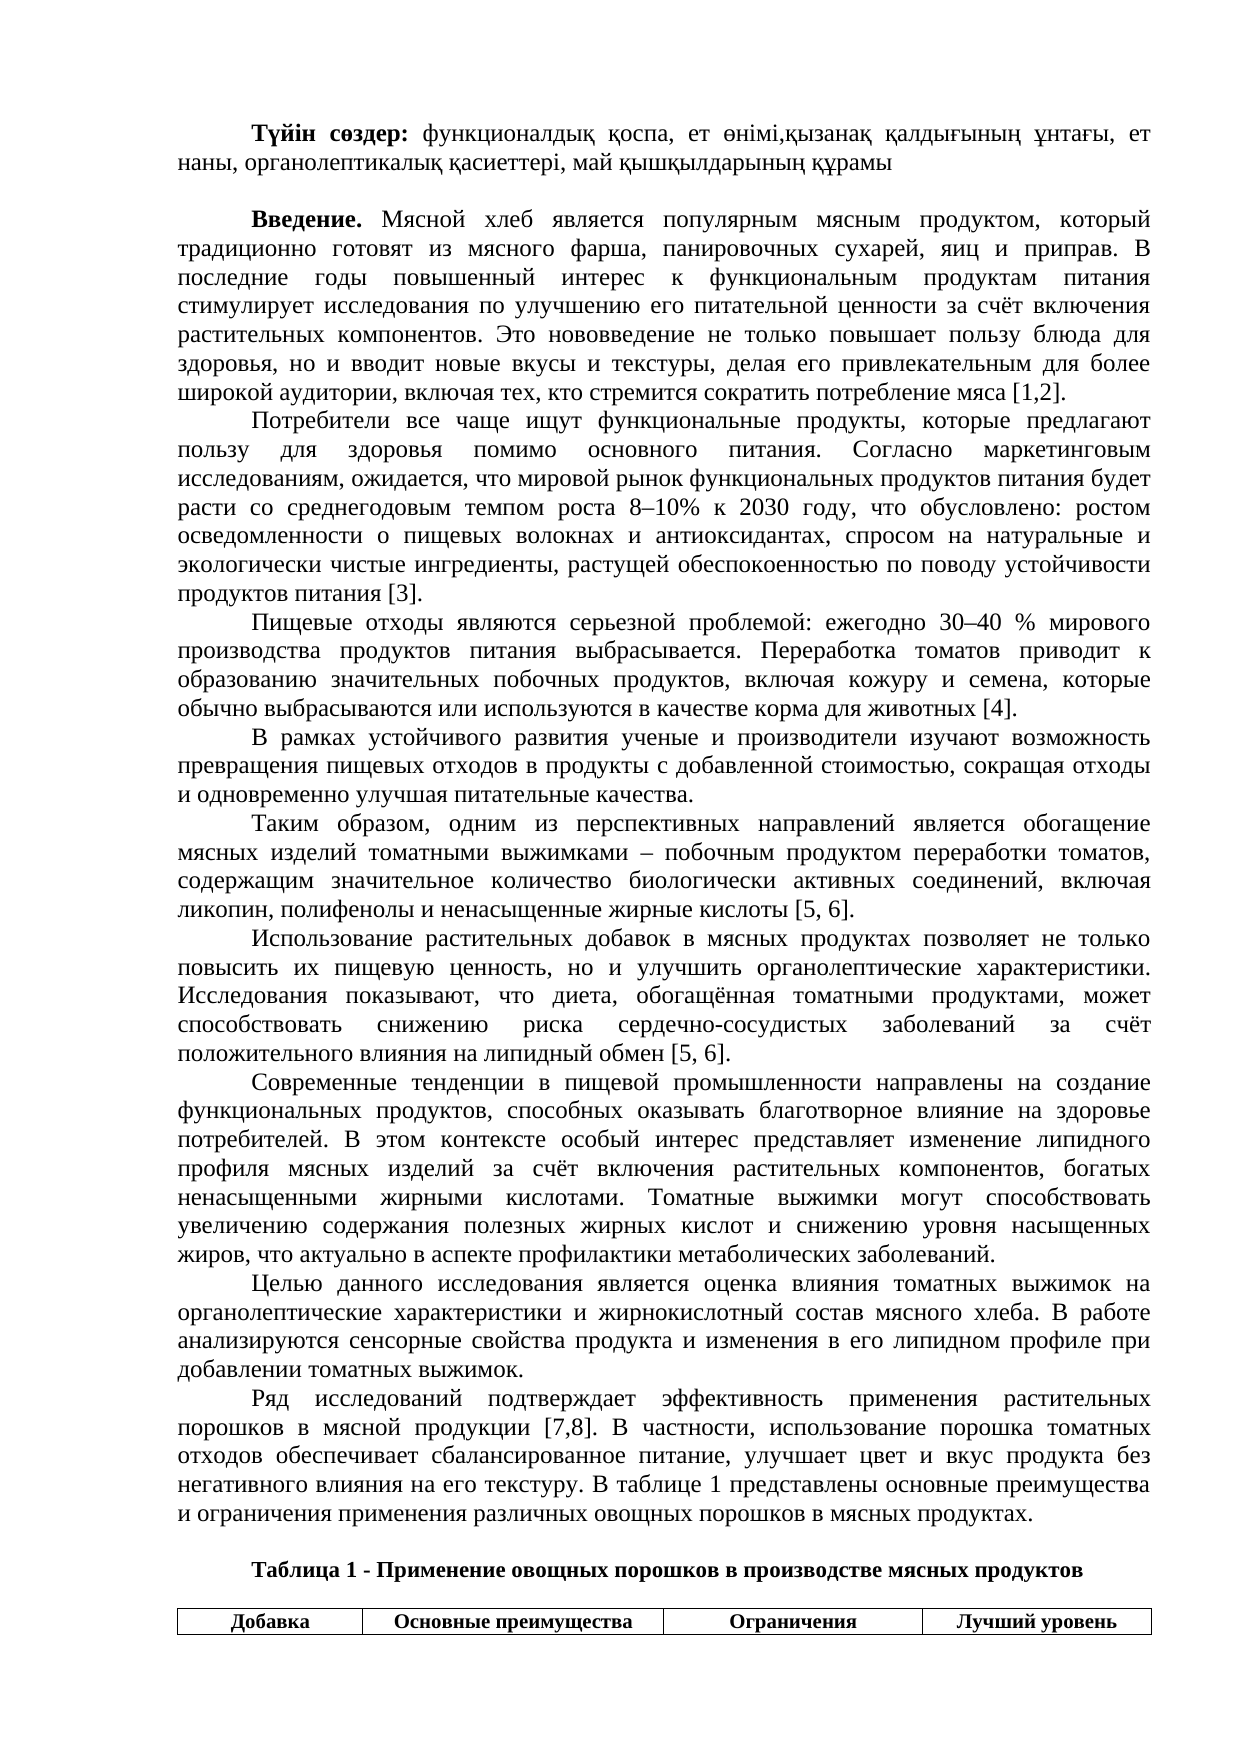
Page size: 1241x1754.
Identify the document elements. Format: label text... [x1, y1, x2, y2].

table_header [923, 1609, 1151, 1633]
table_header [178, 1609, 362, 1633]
text Введение. Мясной хлеб является популярным мясным продуктом, который традиционно готовят из мясного фарша, панировочных сухарей, яиц и приправ. В последние годы повышенный интерес к функциональным продуктам питания стимулирует исследования по улучшению его питательной ценности за счёт включения растительных компонентов. Это нововведение не только повышает пользу блюда для здоровья, но и вводит новые вкусы и текстуры, делая его привлекательным для более широкой аудитории, включая тех, кто стремится сократить потребление мяса [1,2]. [177, 204, 1152, 406]
text Потребители все чаще ищут функциональные продукты, которые предлагают пользу для здоровья помимо основного питания. Согласно маркетинговым исследованиям, ожидается, что мировой рынок функциональных продуктов питания будет расти со среднегодовым темпом роста 8–10% к 2030 году, что обусловлено: ростом осведомленности о пищевых волокнах и антиоксидантах, спросом на натуральные и экологически чистые ингредиенты, растущей обеспокоенностью по поводу устойчивости продуктов питания [3]. [177, 406, 1152, 607]
text Пищевые отходы являются серьезной проблемой: ежегодно 30–40 % мирового производства продуктов питания выбрасывается. Переработка томатов приводит к образованию значительных побочных продуктов, включая кожуру и семена, которые обычно выбрасываются или используются в качестве корма для животных [4]. [177, 607, 1152, 722]
text Түйін сөздер: функционалдық қоспа, ет өнімі,қызанақ қалдығының ұнтағы, ет наны, органолептикалық қасиеттері, май қышқылдарының құрамы [177, 118, 1152, 176]
text Целью данного исследования является оценка влияния томатных выжимок на органолептические характеристики и жирнокислотный состав мясного хлеба. В работе анализируются сенсорные свойства продукта и изменения в его липидном профиле при добавлении томатных выжимок. [177, 1268, 1152, 1383]
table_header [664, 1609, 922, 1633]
text Таким образом, одним из перспективных направлений является обогащение мясных изделий томатными выжимками – побочным продуктом переработки томатов, содержащим значительное количество биологически активных соединений, включая ликопин, полифенолы и ненасыщенные жирные кислоты [5, 6]. [177, 808, 1152, 923]
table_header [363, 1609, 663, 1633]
text Таблица 1 - Применение овощных порошков в производстве мясных продуктов [177, 1556, 1152, 1582]
text Использование растительных добавок в мясных продуктах позволяет не только повысить их пищевую ценность, но и улучшить органолептические характеристики. Исследования показывают, что диета, обогащённая томатными продуктами, может способствовать снижению риска сердечно-сосудистых заболеваний за счёт положительного влияния на липидный обмен [5, 6]. [177, 923, 1152, 1067]
text Современные тенденции в пищевой промышленности направлены на создание функциональных продуктов, способных оказывать благотворное влияние на здоровье потребителей. В этом контексте особый интерес представляет изменение липидного профиля мясных изделий за счёт включения растительных компонентов, богатых ненасыщенными жирными кислотами. Томатные выжимки могут способствовать увеличению содержания полезных жирных кислот и снижению уровня насыщенных жиров, что актуально в аспекте профилактики метаболических заболеваний. [177, 1067, 1152, 1268]
text В рамках устойчивого развития ученые и производители изучают возможность превращения пищевых отходов в продукты с добавленной стоимостью, сокращая отходы и одновременно улучшая питательные качества. [177, 722, 1152, 808]
text Ряд исследований подтверждает эффективность применения растительных порошков в мясной продукции [7,8]. В частности, использование порошка томатных отходов обеспечивает сбалансированное питание, улучшает цвет и вкус продукта без негативного влияния на его текстуру. В таблице 1 представлены основные преимущества и ограничения применения различных овощных порошков в мясных продуктах. [177, 1383, 1152, 1527]
